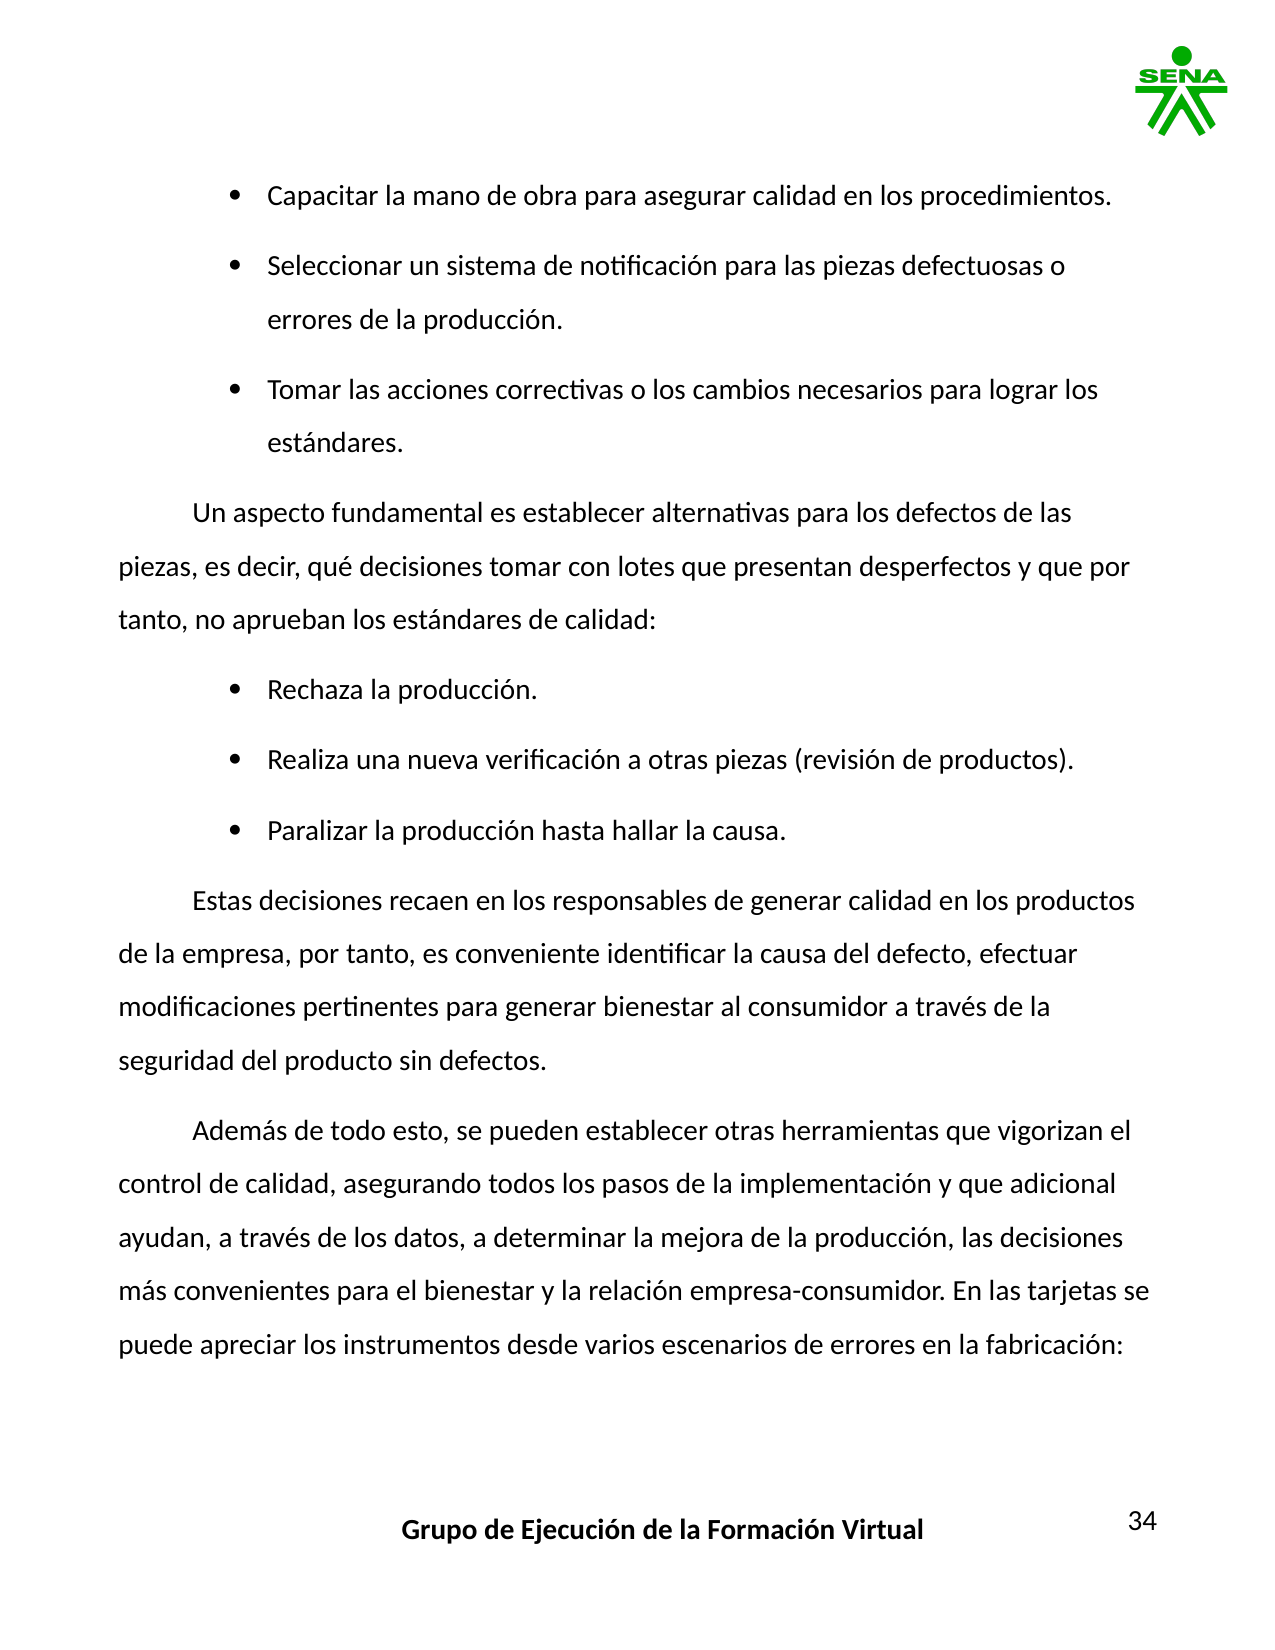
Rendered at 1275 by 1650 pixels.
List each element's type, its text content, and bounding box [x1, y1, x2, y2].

text Estas decisiones recaen en los responsables de generar calidad en los productos de la empresa, por tanto, es conveniente identificar la causa del defecto, efectuar modificaciones pertinentes para generar bienestar al consumidor a través de la seguridad del producto sin defectos. [118, 882, 1157, 1078]
list Seleccionar un sistema de notificación para las piezas defectuosas o errores de la producción. [230, 247, 1157, 336]
picture [1135, 46, 1228, 136]
list Rechaza la producción. [230, 671, 1157, 707]
text Además de todo esto, se pueden establecer otras herramientas que vigorizan el control de calidad, asegurando todos los pasos de la implementación y que adicional ayudan, a través de los datos, a determinar la mejora de la producción, las decisiones más convenientes para el bienestar y la relación empresa-consumidor. En las tarjetas se puede apreciar los instrumentos desde varios escenarios de errores en la fabricación: [118, 1112, 1157, 1361]
list Capacitar la mano de obra para asegurar calidad en los procedimientos. [230, 177, 1157, 213]
list Realiza una nueva verificación a otras piezas (revisión de productos). [230, 741, 1157, 777]
text Un aspecto fundamental es establecer alternativas para los defectos de las piezas, es decir, qué decisiones tomar con lotes que presentan desperfectos y que por tanto, no aprueban los estándares de calidad: [118, 494, 1157, 637]
list Tomar las acciones correctivas o los cambios necesarios para lograr los estándares. [230, 371, 1157, 460]
list Paralizar la producción hasta hallar la causa. [230, 812, 1157, 847]
